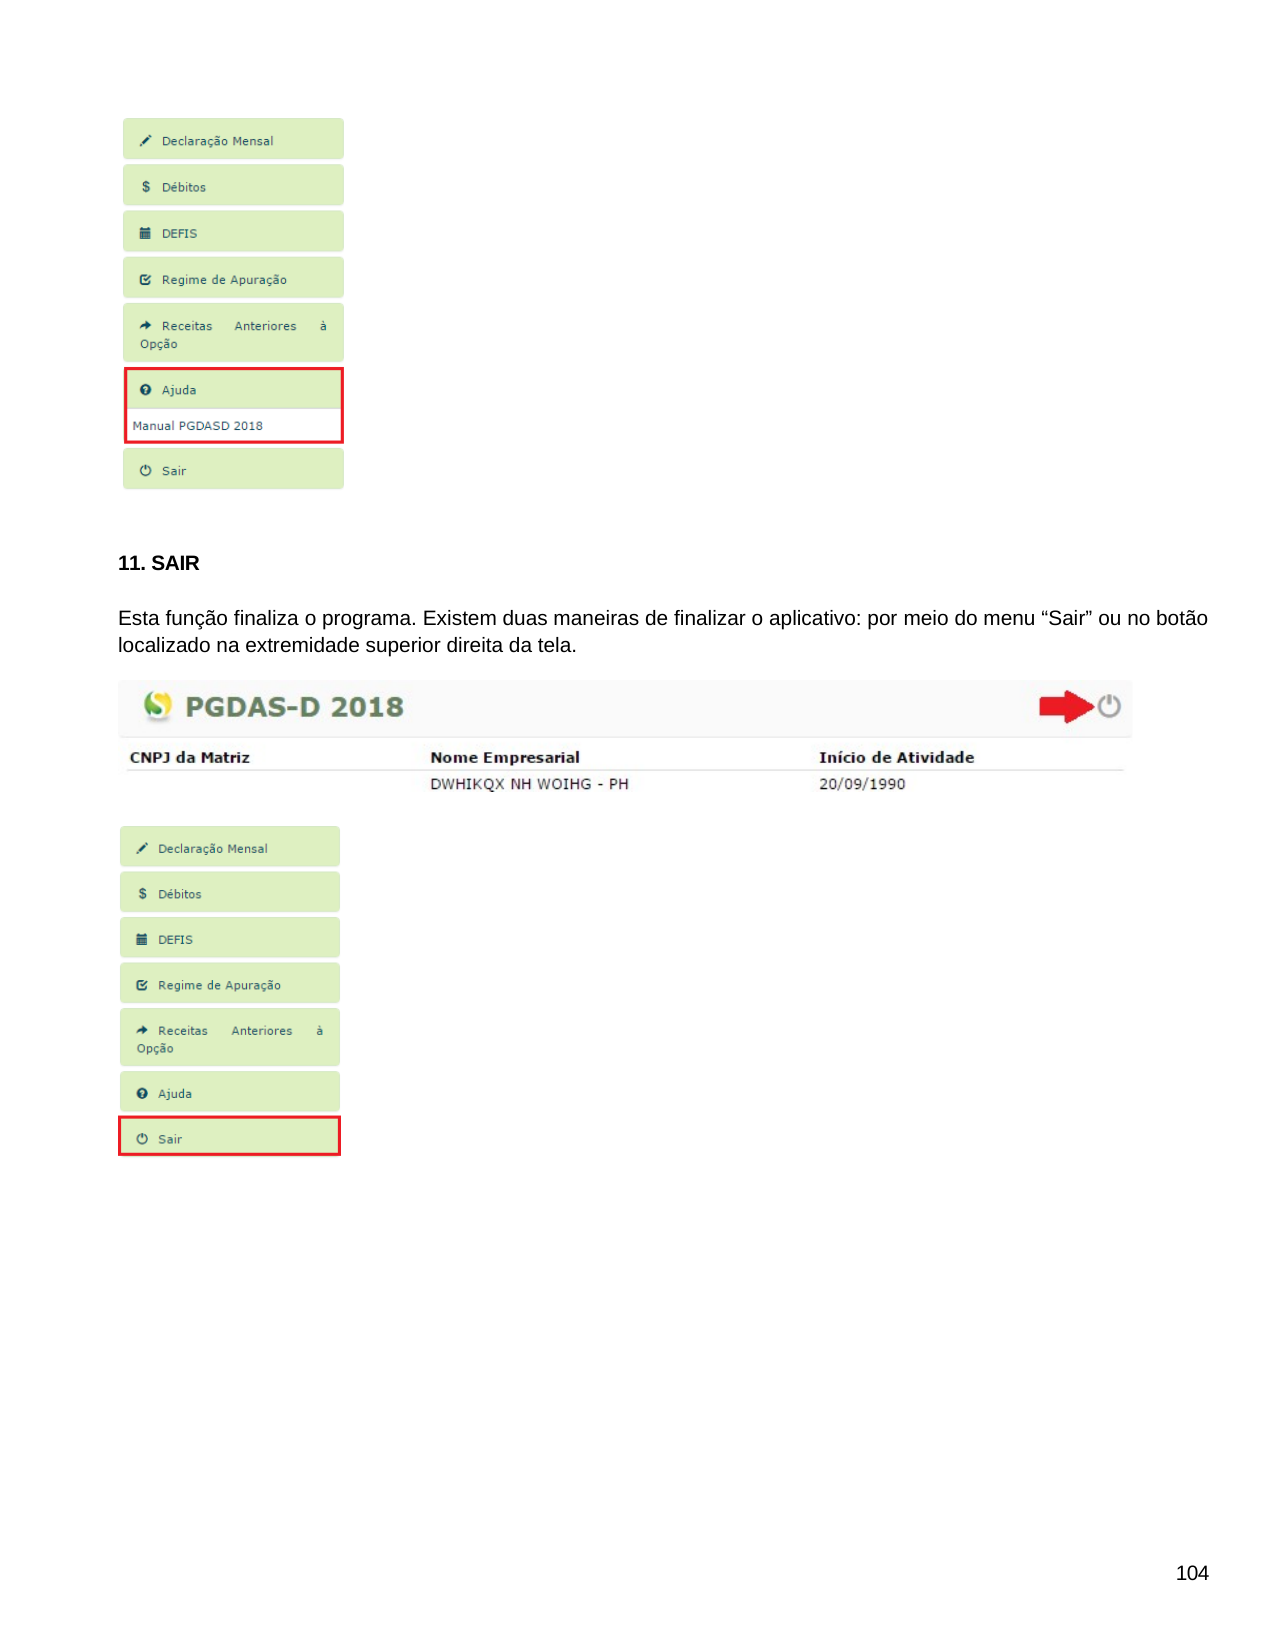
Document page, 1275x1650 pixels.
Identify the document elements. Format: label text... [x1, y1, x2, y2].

picture [118, 680, 1133, 792]
text Esta função finaliza o programa. Existem duas maneiras de finalizar o aplicativo: por meio do menu “Sair” ou no botão localizado na extremidade superior direita da tela. [118, 606, 1233, 656]
picture [122, 118, 345, 491]
picture [118, 826, 341, 1159]
subtitle SAIR [118, 551, 1233, 575]
